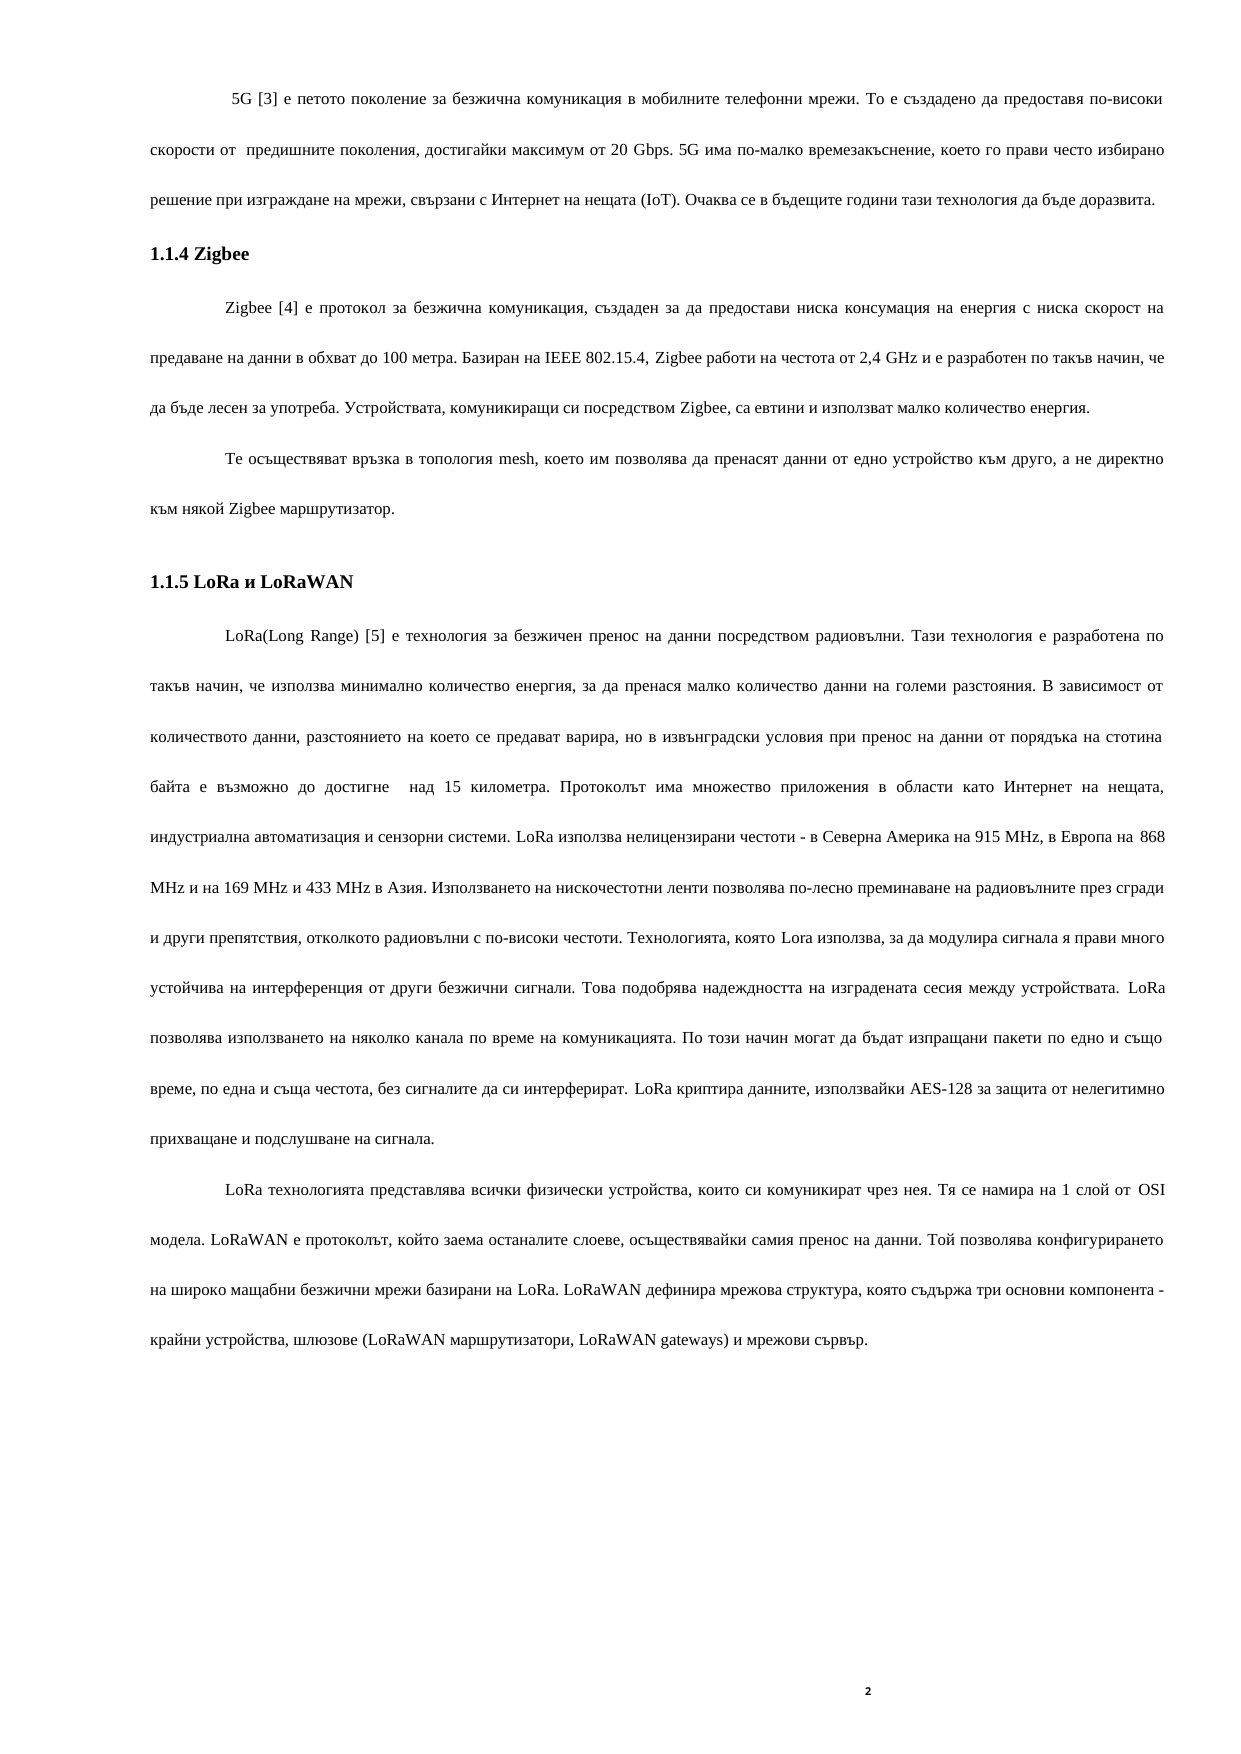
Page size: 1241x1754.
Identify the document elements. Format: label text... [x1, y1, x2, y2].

list LoRa технологията представлява всички физически устройства, които си комуникират чрез нея. Тя се намира на 1 слой от OSI модела. LoRaWAN е протоколът, който заема останалите слоеве, осъществявайки самия пренос на данни. Той позволява конфигурирането на широко мащабни безжични мрежи базирани на LoRa. LoRaWAN дефинира мрежова структура, която съдържа три основни компонента - крайни устройства, шлюзове (LoRaWAN маршрутизатори, LoRaWAN gateways) и мрежови сървър. [150, 1165, 1165, 1349]
list 1.1.4 Zigbee [150, 226, 1165, 264]
list Zigbee [4] е протокол за безжична комуникация, създаден за да предостави ниска консумация на енергия с ниска скорост на предаване на данни в обхват до 100 метра. Базиран на IEEE 802.15.4, Zigbee работи на честота от 2,4 GHz и е разработен по такъв начин, че да бъде лесен за употреба. Устройствата, комуникиращи си посредством Zigbee, са евтини и използват малко количество енергия. [150, 283, 1165, 418]
list Те осъществяват връзка в топология mesh, което им позволява да пренасят данни от едно устройство към друго, а не директно към някой Zigbee маршрутизатор. [150, 434, 1165, 518]
list 5G [3] е петото поколение за безжична комуникация в мобилните телефонни мрежи. То е създадено да предоставя по-високи скорости от предишните поколения, достигайки максимум от 20 Gbps. 5G има по-малко времезакъснение, което го прави често избирано решение при изграждане на мрежи, свързани с Интернет на нещата (IoT). Очаква се в бъдещите години тази технология да бъде доразвита. [150, 75, 1165, 209]
list 1.1.5 LoRa и LoRaWAN [150, 554, 1165, 592]
list LoRa(Long Range) [5] е технология за безжичен пренос на данни посредством радиовълни. Тази технология е разработена по такъв начин, че използва минимално количество енергия, за да пренася малко количество данни на големи разстояния. В зависимост от количеството данни, разстоянието на което се предават варира, но в извънградски условия при пренос на данни от порядъка на стотина байта е възможно до достигне над 15 километра. Протоколът има множество приложения в области като Интернет на нещата, индустриална автоматизация и сензорни системи. LoRa използва нелицензирани честоти - в Северна Америка на 915 MHz, в Европа на 868 MHz и на 169 MHz и 433 MHz в Азия. Използването на нискочестотни ленти позволява по-лесно преминаване на радиовълните през сгради и други препятствия, отколкото радиовълни с по-високи честоти. Технологията, която Lora използва, за да модулира сигнала я прави много устойчива на интерференция от други безжични сигнали. Това подобрява надеждността на изградената сесия между устройствата. LoRa позволява използването на няколко канала по време на комуникацията. По този начин могат да бъдат изпращани пакети по едно и също време, по една и съща честота, без сигналите да си интерферират. LoRa криптира данните, използвайки AES-128 за защита от нелегитимно прихващане и подслушване на сигнала. [150, 612, 1165, 1148]
